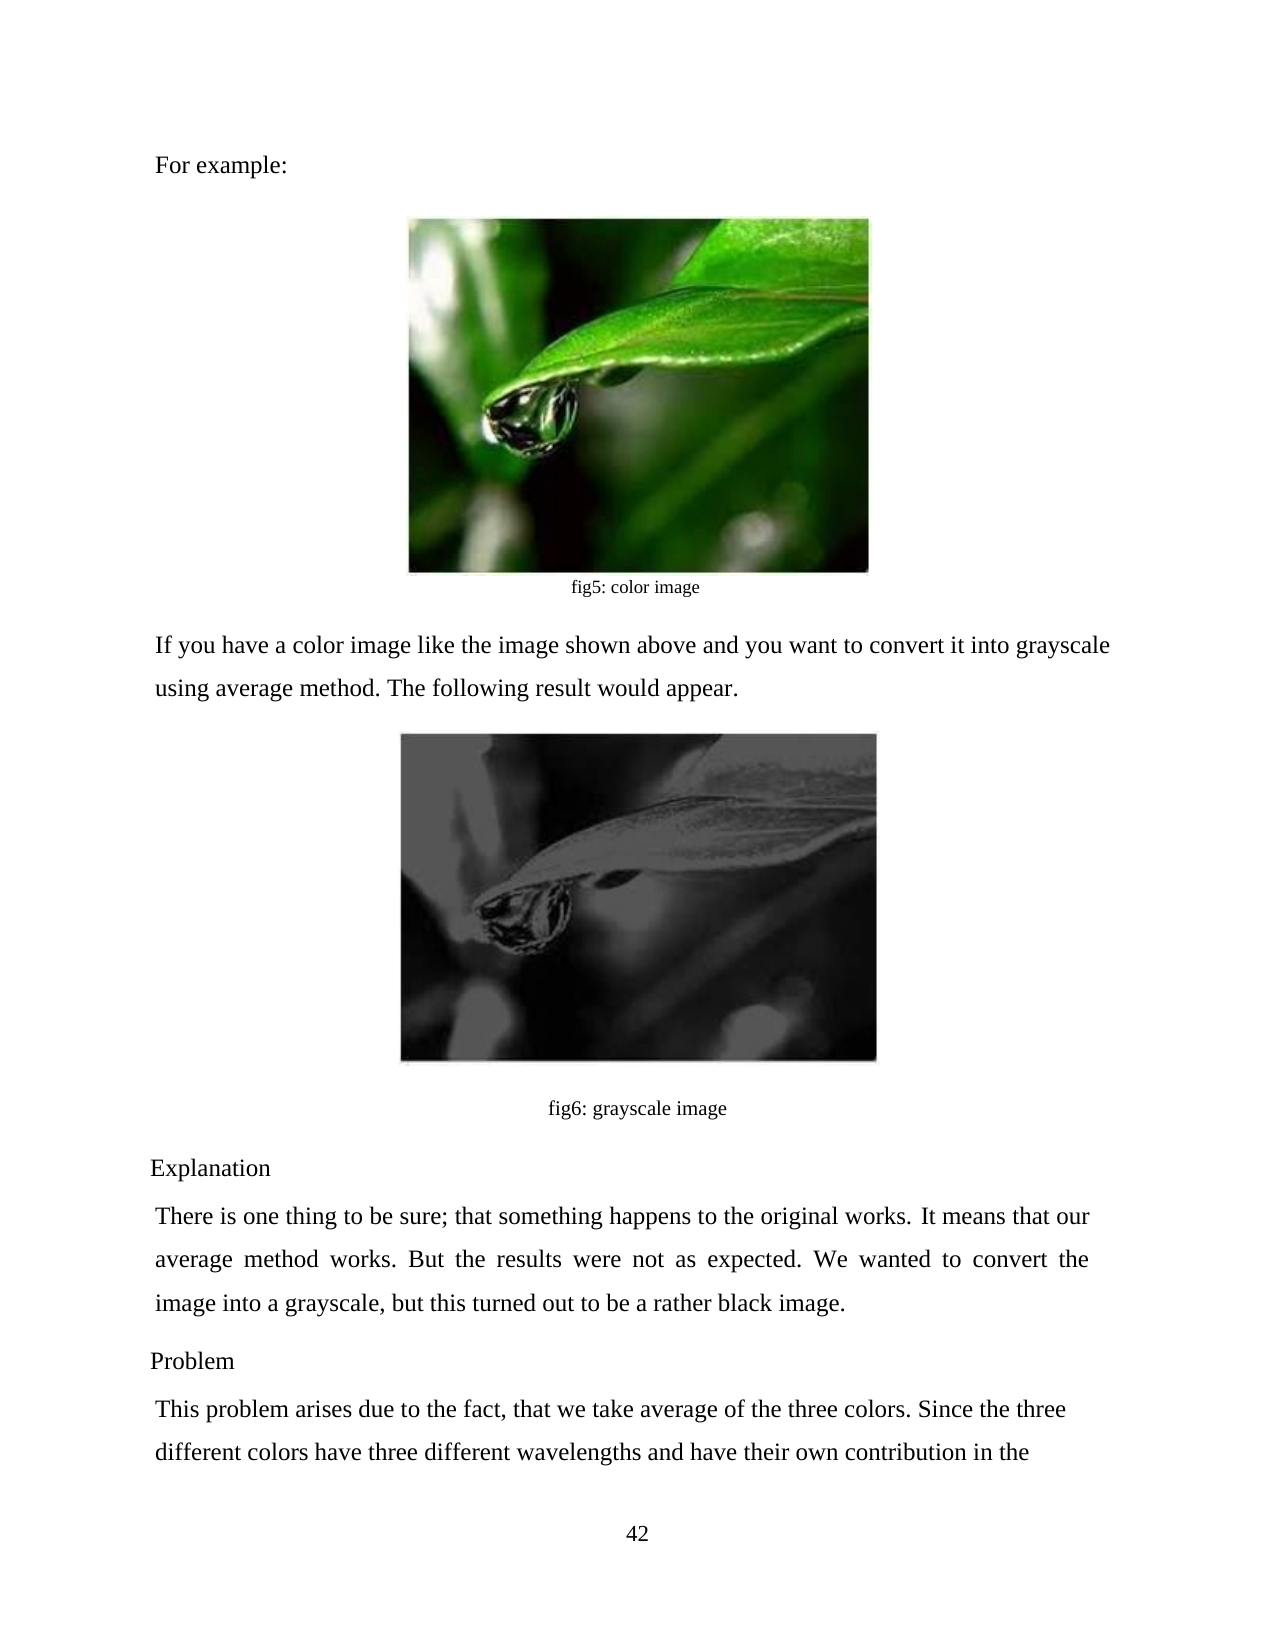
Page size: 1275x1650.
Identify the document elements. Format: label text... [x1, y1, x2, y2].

text If you have a color image like the image shown above and you want to convert it into grayscale using average method. The following result would appear. [155, 630, 1148, 702]
text Problem [150, 1346, 1148, 1375]
text fig5: color image [571, 576, 1148, 598]
text For example: [155, 150, 292, 179]
text fig6: grayscale image [469, 1096, 806, 1120]
picture [398, 731, 880, 1066]
picture [406, 216, 872, 576]
text There is one thing to be sure; that something happens to the original works. It means that our average method works. But the results were not as expected. We wanted to convert the image into a grayscale, but this turned out to be a rather black image. [155, 1201, 1090, 1316]
text Explanation [150, 1153, 1148, 1182]
text This problem arises due to the fact, that we take average of the three colors. Since the three different colors have three different wavelengths and have their own contribution in the [155, 1394, 1148, 1466]
